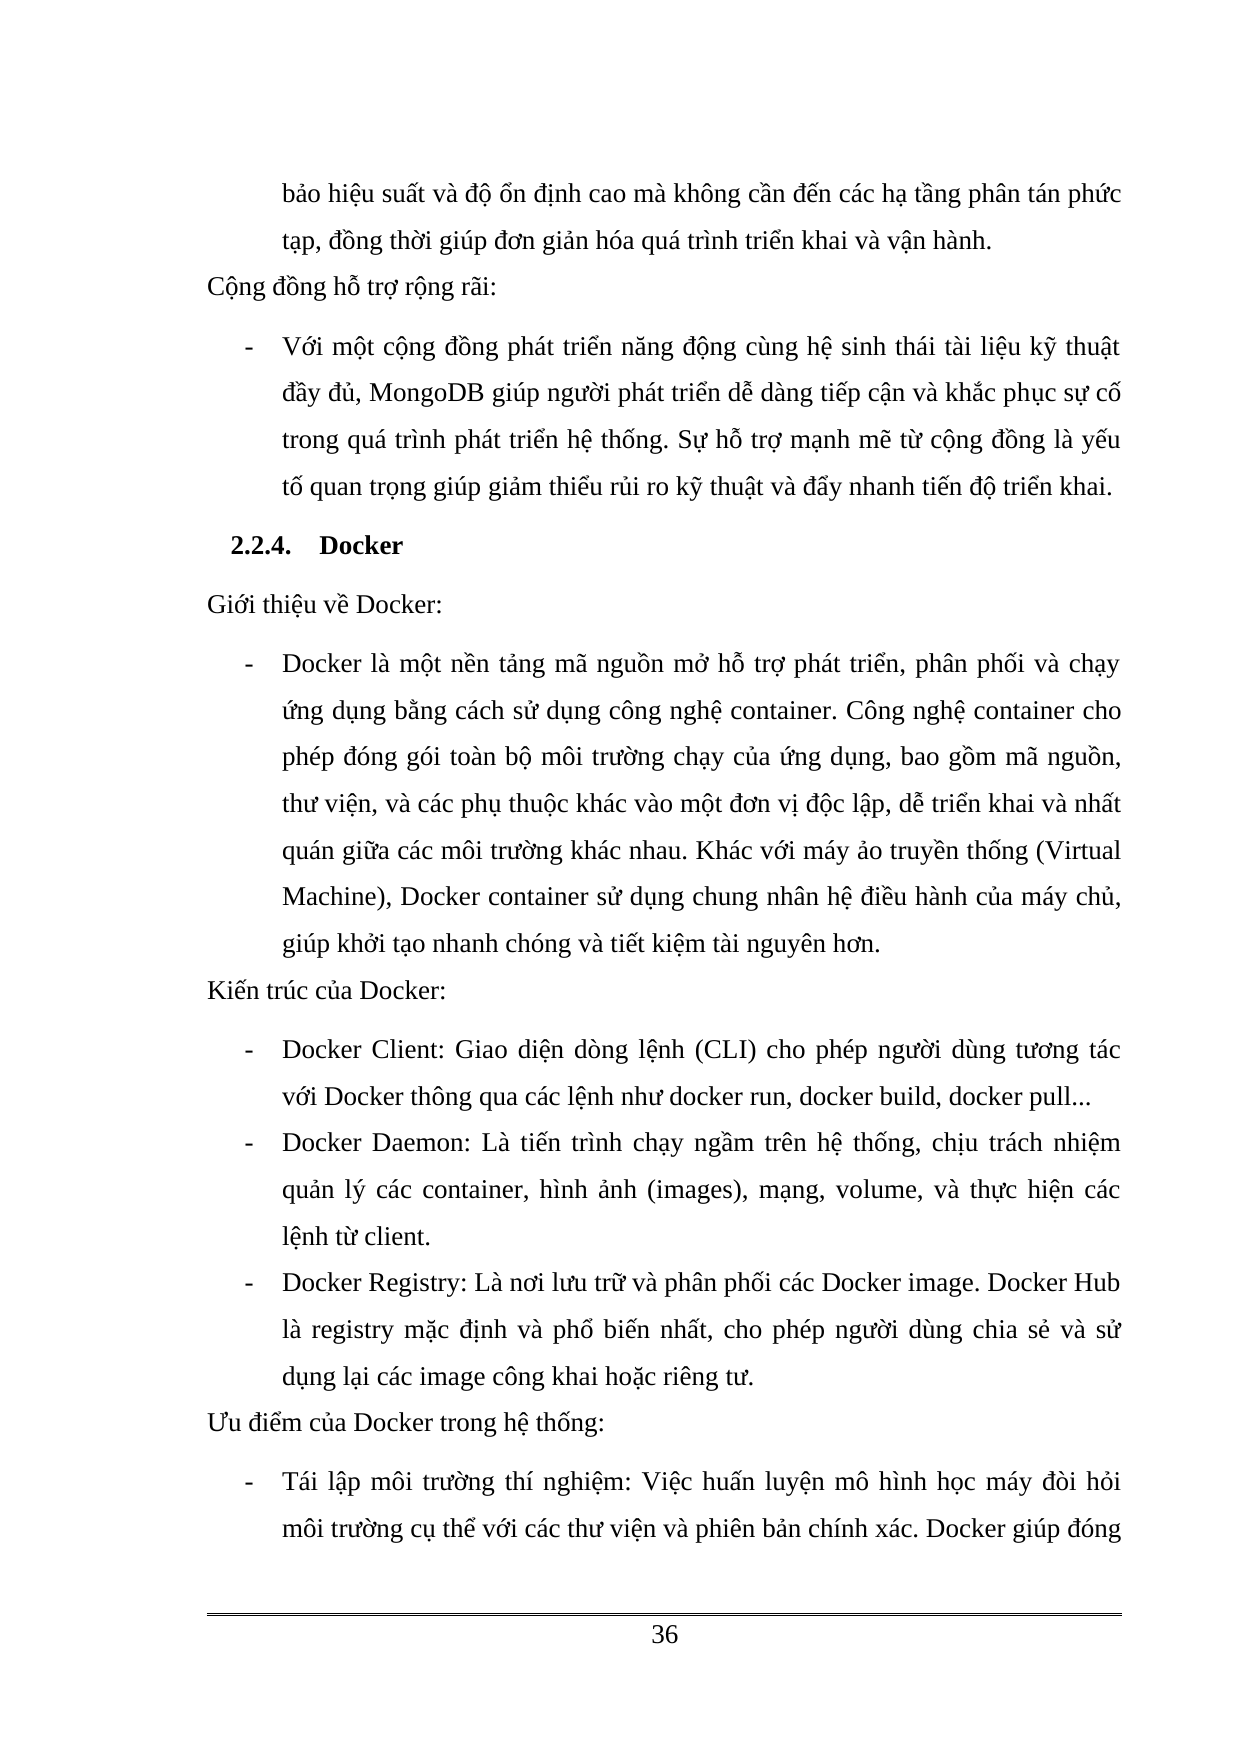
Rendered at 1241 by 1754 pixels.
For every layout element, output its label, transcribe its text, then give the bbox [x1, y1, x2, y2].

text Cộng đồng hỗ trợ rộng rãi: [207, 271, 1122, 302]
list Docker Registry: Là nơi lưu trữ và phân phối các Docker image. Docker Hub là registry mặc định và phổ biến nhất, cho phép người dùng chia sẻ và sử dụng lại các image công khai hoặc riêng tư. [244, 1266, 1122, 1391]
text Kiến trúc của Docker: [207, 974, 1122, 1005]
list Với một cộng đồng phát triển năng động cùng hệ sinh thái tài liệu kỹ thuật đầy đủ, MongoDB giúp người phát triển dễ dàng tiếp cận và khắc phục sự cố trong quá trình phát triển hệ thống. Sự hỗ trợ mạnh mẽ từ cộng đồng là yếu tố quan trọng giúp giảm thiểu rủi ro kỹ thuật và đẩy nhanh tiến độ triển khai. [244, 330, 1122, 501]
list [244, 177, 1122, 255]
list Docker Client: Giao diện dòng lệnh (CLI) cho phép người dùng tương tác với Docker thông qua các lệnh như docker run, docker build, docker pull... [244, 1033, 1122, 1111]
list Docker Daemon: Là tiến trình chạy ngầm trên hệ thống, chịu trách nhiệm quản lý các container, hình ảnh (images), mạng, volume, và thực hiện các lệnh từ client. [244, 1126, 1122, 1251]
list Docker là một nền tảng mã nguồn mở hỗ trợ phát triển, phân phối và chạy ứng dụng bằng cách sử dụng công nghệ container. Công nghệ container cho phép đóng gói toàn bộ môi trường chạy của ứng dụng, bao gồm mã nguồn, thư viện, và các phụ thuộc khác vào một đơn vị độc lập, dễ triển khai và nhất quán giữa các môi trường khác nhau. Khác với máy ảo truyền thống (Virtual Machine), Docker container sử dụng chung nhân hệ điều hành của máy chủ, giúp khởi tạo nhanh chóng và tiết kiệm tài nguyên hơn. [244, 647, 1122, 958]
subtitle Docker [230, 529, 1122, 560]
text Ưu điểm của Docker trong hệ thống: [207, 1406, 1122, 1437]
text Giới thiệu về Docker: [207, 588, 1122, 619]
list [244, 1466, 1122, 1543]
